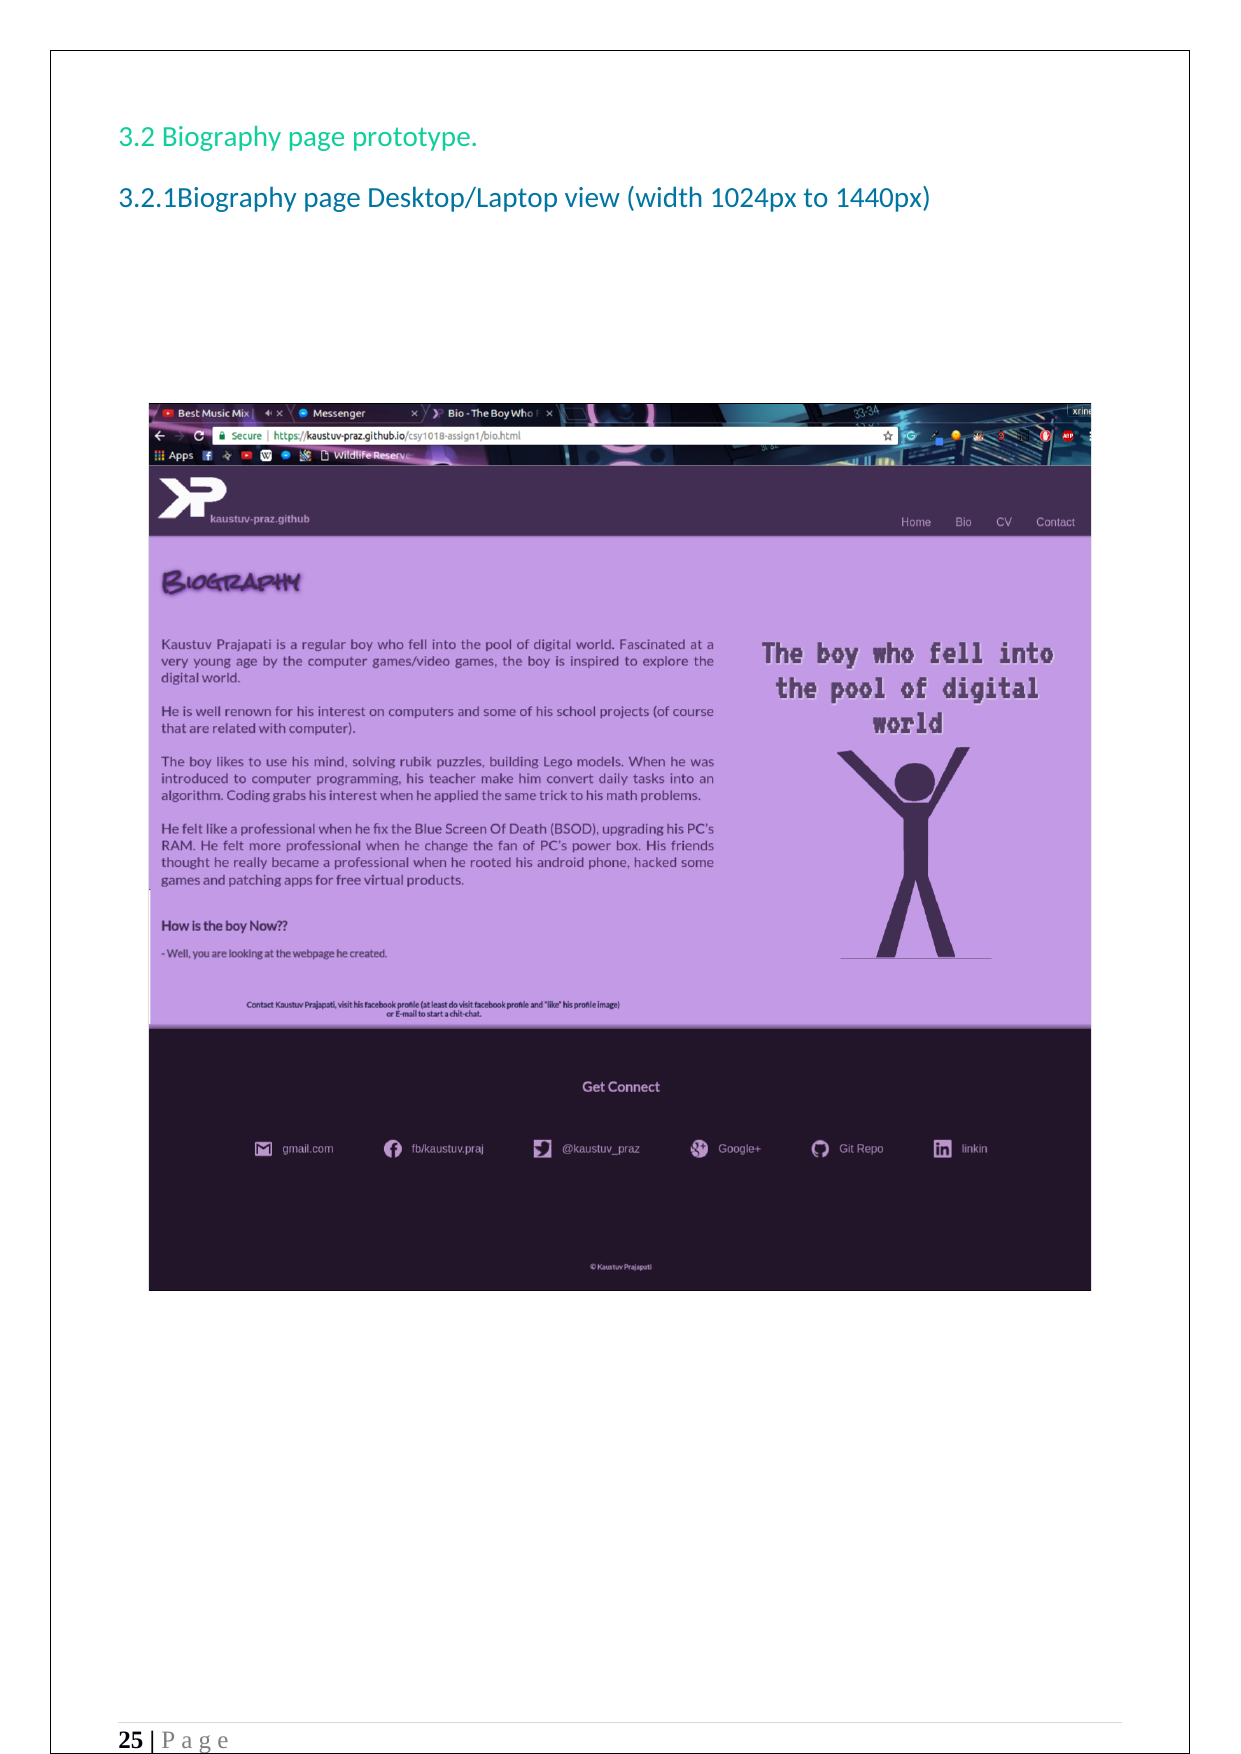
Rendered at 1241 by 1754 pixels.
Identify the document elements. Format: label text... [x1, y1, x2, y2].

picture [148, 403, 1092, 1291]
text 3.2 Biography page prototype. [118, 118, 1122, 154]
text 3.2.1Biography page Desktop/Laptop view (width 1024px to 1440px) [118, 179, 1122, 214]
